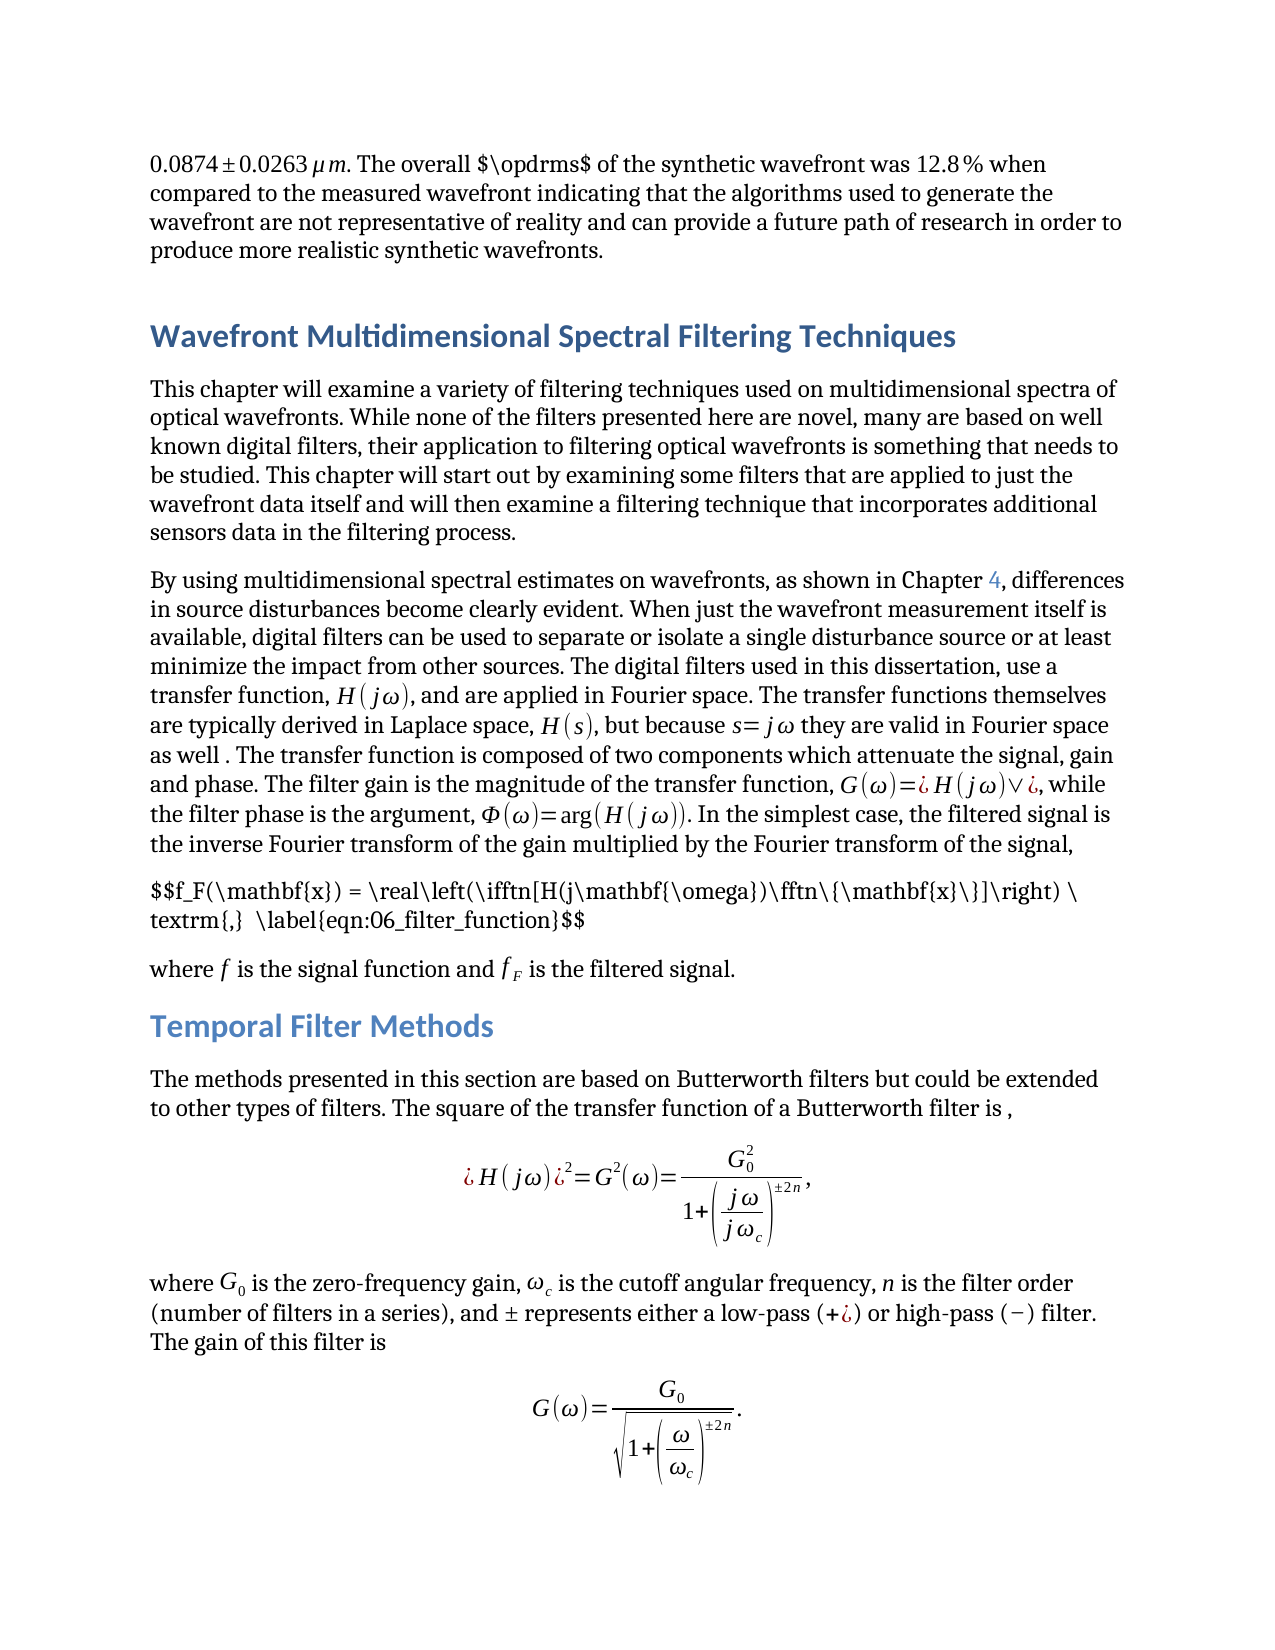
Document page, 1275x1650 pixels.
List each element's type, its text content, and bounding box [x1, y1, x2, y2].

text This chapter will examine a variety of filtering techniques used on multidimensional spectra of optical wavefronts. While none of the filters presented here are novel, many are based on well known digital filters, their application to filtering optical wavefronts is something that needs to be studied. This chapter will start out by examining some filters that are applied to just the wavefront data itself and will then examine a filtering technique that incorporates additional sensors data in the filtering process. [150, 374, 1125, 547]
text The methods presented in this section are based on Butterworth filters but could be extended to other types of filters. The square of the transfer function of a Butterworth filter is , [150, 1065, 1125, 1122]
text $$f_F(\mathbf{x}) = \real\left(\ifftn[H(j\mathbf{\omega})\fftn\{\mathbf{x}\}]\right) \textrm{,} \label{eqn:06_filter_function}$$ [150, 877, 1125, 934]
text where is the signal function and is the filtered signal. [150, 953, 1125, 984]
text By using multidimensional spectral estimates on wavefronts, as shown in Chapter 4, differences in source disturbances become clearly evident. When just the wavefront measurement itself is available, digital filters can be used to separate or isolate a single disturbance source or at least minimize the impact from other sources. The digital filters used in this dissertation, use a transfer function, , and are applied in Fourier space. The transfer functions themselves are typically derived in Laplace space, , but because they are valid in Fourier space as well . The transfer function is composed of two components which attenuate the signal, gain and phase. The filter gain is the magnitude of the transfer function, , while the filter phase is the argument, . In the simplest case, the filtered signal is the inverse Fourier transform of the gain multiplied by the Fourier transform of the signal, [150, 566, 1125, 858]
text where is the zero-frequency gain, is the cutoff angular frequency, is the filter order (number of filters in a series), and represents either a low-pass () or high-pass () filter. The gain of this filter is [150, 1268, 1125, 1357]
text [150, 150, 1125, 265]
subtitle Temporal Filter Methods [150, 1005, 1125, 1046]
subtitle Wavefront Multidimensional Spectral Filtering Techniques [150, 315, 1125, 356]
